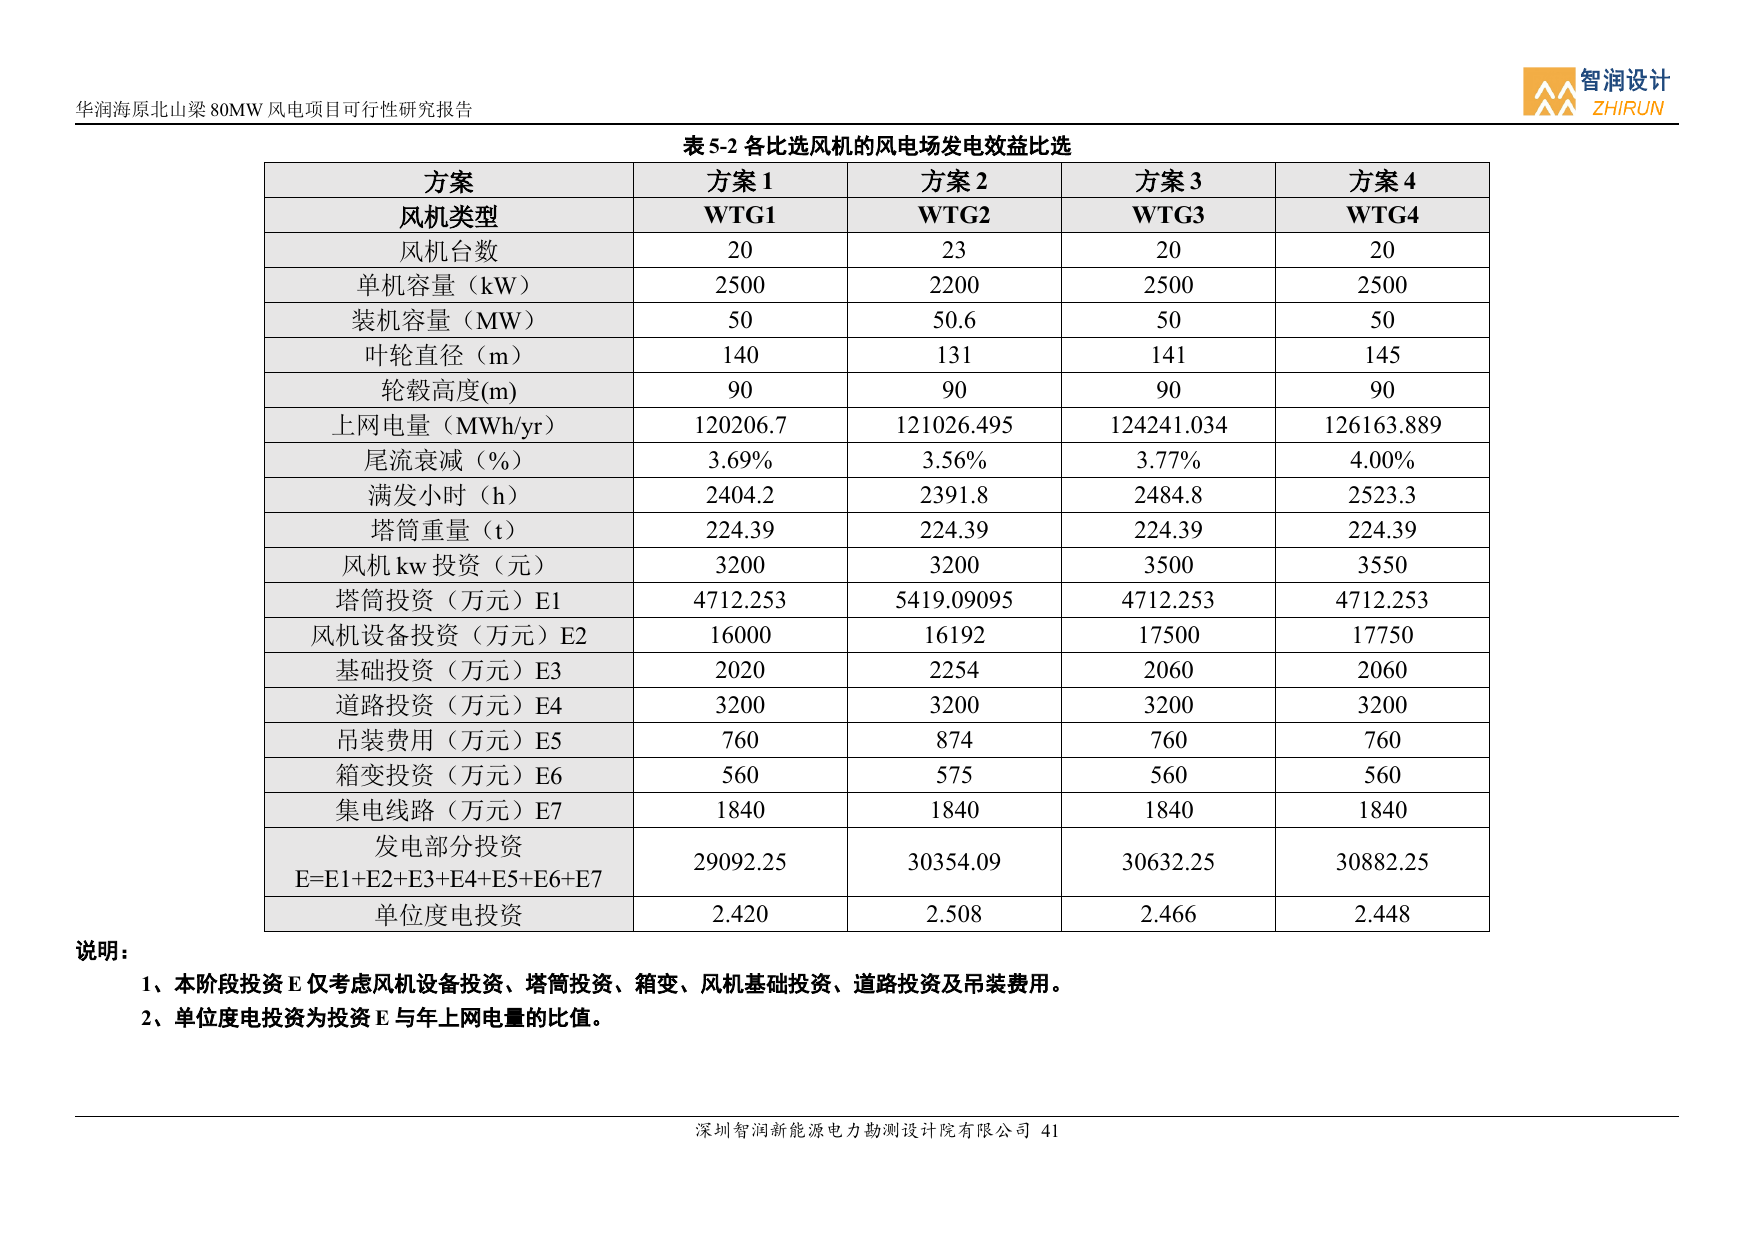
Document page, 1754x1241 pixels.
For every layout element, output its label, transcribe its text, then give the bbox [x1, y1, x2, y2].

table_cell 吊装费用（万元）E5 [265, 723, 633, 757]
table_cell 560 [634, 758, 847, 792]
table_cell 基础投资（万元）E3 [265, 653, 633, 687]
table_cell 50 [1062, 303, 1275, 337]
table_cell 1840 [848, 793, 1061, 827]
table_cell 760 [1062, 723, 1275, 757]
table_cell 20 [634, 233, 847, 267]
table_cell 90 [634, 373, 847, 407]
table_cell 风机台数 [265, 233, 633, 267]
table_cell 20 [1276, 233, 1489, 267]
table_cell 50.6 [848, 303, 1061, 337]
table_cell 131 [848, 338, 1061, 372]
table_cell 5419.09095 [848, 583, 1061, 617]
table_cell 3.69% [634, 443, 847, 477]
table_cell 2.466 [1062, 897, 1275, 931]
table_cell 120206.7 [634, 408, 847, 442]
table_cell 2500 [1276, 268, 1489, 302]
table_cell 2391.8 [848, 478, 1061, 512]
table_header 方案1 [634, 163, 847, 197]
table_cell 4712.253 [1276, 583, 1489, 617]
table_header 方案4 [1276, 163, 1489, 197]
table_cell 2020 [634, 653, 847, 687]
table_cell WTG2 [848, 198, 1061, 232]
table_cell 560 [1062, 758, 1275, 792]
table_cell 2500 [1062, 268, 1275, 302]
table_cell 30882.25 [1276, 828, 1489, 896]
table_cell 224.39 [848, 513, 1061, 547]
table_cell 121026.495 [848, 408, 1061, 442]
table_cell 单机容量（kW） [265, 268, 633, 302]
table_cell 90 [848, 373, 1061, 407]
table_cell 塔筒重量（t） [265, 513, 633, 547]
table_cell 3200 [634, 548, 847, 582]
table_cell WTG4 [1276, 198, 1489, 232]
table_cell 874 [848, 723, 1061, 757]
table_cell 224.39 [1276, 513, 1489, 547]
table_cell 3550 [1276, 548, 1489, 582]
table_cell 2.420 [634, 897, 847, 931]
table_cell WTG3 [1062, 198, 1275, 232]
table_cell 2.448 [1276, 897, 1489, 931]
table_cell 2254 [848, 653, 1061, 687]
table_cell 30632.25 [1062, 828, 1275, 896]
table_cell 2060 [1062, 653, 1275, 687]
table_cell 2.508 [848, 897, 1061, 931]
table_cell 90 [1276, 373, 1489, 407]
table_cell 145 [1276, 338, 1489, 372]
table_cell 760 [1276, 723, 1489, 757]
text 说明： [75, 932, 1679, 966]
table_cell 1840 [1276, 793, 1489, 827]
table_cell 126163.889 [1276, 408, 1489, 442]
table_cell 4712.253 [1062, 583, 1275, 617]
table_cell 17750 [1276, 618, 1489, 652]
table_cell 760 [634, 723, 847, 757]
table_cell 箱变投资（万元）E6 [265, 758, 633, 792]
table_cell 尾流衰减（%） [265, 443, 633, 477]
table_cell 3200 [848, 548, 1061, 582]
table_cell 1840 [634, 793, 847, 827]
table_cell 17500 [1062, 618, 1275, 652]
table_cell 124241.034 [1062, 408, 1275, 442]
table_cell 风机设备投资（万元）E2 [265, 618, 633, 652]
table_cell 20 [1062, 233, 1275, 267]
table_cell 16192 [848, 618, 1061, 652]
table_cell 224.39 [634, 513, 847, 547]
table_cell 2523.3 [1276, 478, 1489, 512]
table_cell 3200 [848, 688, 1061, 722]
table_cell 50 [1276, 303, 1489, 337]
table_cell WTG1 [634, 198, 847, 232]
table_cell 3500 [1062, 548, 1275, 582]
table_cell 1840 [1062, 793, 1275, 827]
table_cell 道路投资（万元）E4 [265, 688, 633, 722]
table_cell 575 [848, 758, 1061, 792]
table_cell 风机kw投资（元） [265, 548, 633, 582]
table_cell 3200 [1062, 688, 1275, 722]
table_cell 3200 [634, 688, 847, 722]
table_cell 风机类型 [265, 198, 633, 232]
table_cell 2200 [848, 268, 1061, 302]
table_header 方案3 [1062, 163, 1275, 197]
table_cell 29092.25 [634, 828, 847, 896]
table_cell 140 [634, 338, 847, 372]
table_cell 224.39 [1062, 513, 1275, 547]
text 1、本阶段投资E仅考虑风机设备投资、塔筒投资、箱变、风机基础投资、道路投资及吊装费用。 [75, 966, 1679, 1000]
table_cell 集电线路（万元）E7 [265, 793, 633, 827]
table_cell 3.56% [848, 443, 1061, 477]
table_cell 装机容量（MW） [265, 303, 633, 337]
table_header 方案2 [848, 163, 1061, 197]
table_cell 上网电量（MWh/yr） [265, 408, 633, 442]
table_cell 单位度电投资 [265, 897, 633, 931]
table_cell 2484.8 [1062, 478, 1275, 512]
table_cell 141 [1062, 338, 1275, 372]
table_cell 2060 [1276, 653, 1489, 687]
table_cell 2500 [634, 268, 847, 302]
table_cell 50 [634, 303, 847, 337]
table_cell 90 [1062, 373, 1275, 407]
table_cell 560 [1276, 758, 1489, 792]
table_cell 30354.09 [848, 828, 1061, 896]
text 2、单位度电投资为投资E与年上网电量的比值。 [75, 1000, 1679, 1034]
table_cell 4.00% [1276, 443, 1489, 477]
table_cell 3200 [1276, 688, 1489, 722]
table_cell 叶轮直径（m） [265, 338, 633, 372]
picture [1523, 65, 1671, 117]
table_header 方案 [265, 163, 633, 197]
text 表5-2 各比选风机的风电场发电效益比选 [75, 128, 1679, 162]
table_cell 发电部分投资E=E1+E2+E3+E4+E5+E6+E7 [265, 828, 633, 896]
table_cell 3.77% [1062, 443, 1275, 477]
table_cell 轮毂高度(m) [265, 373, 633, 407]
table_cell 23 [848, 233, 1061, 267]
table_cell 满发小时（h） [265, 478, 633, 512]
table_cell 4712.253 [634, 583, 847, 617]
table_cell 2404.2 [634, 478, 847, 512]
table_cell 16000 [634, 618, 847, 652]
table_cell 塔筒投资（万元）E1 [265, 583, 633, 617]
